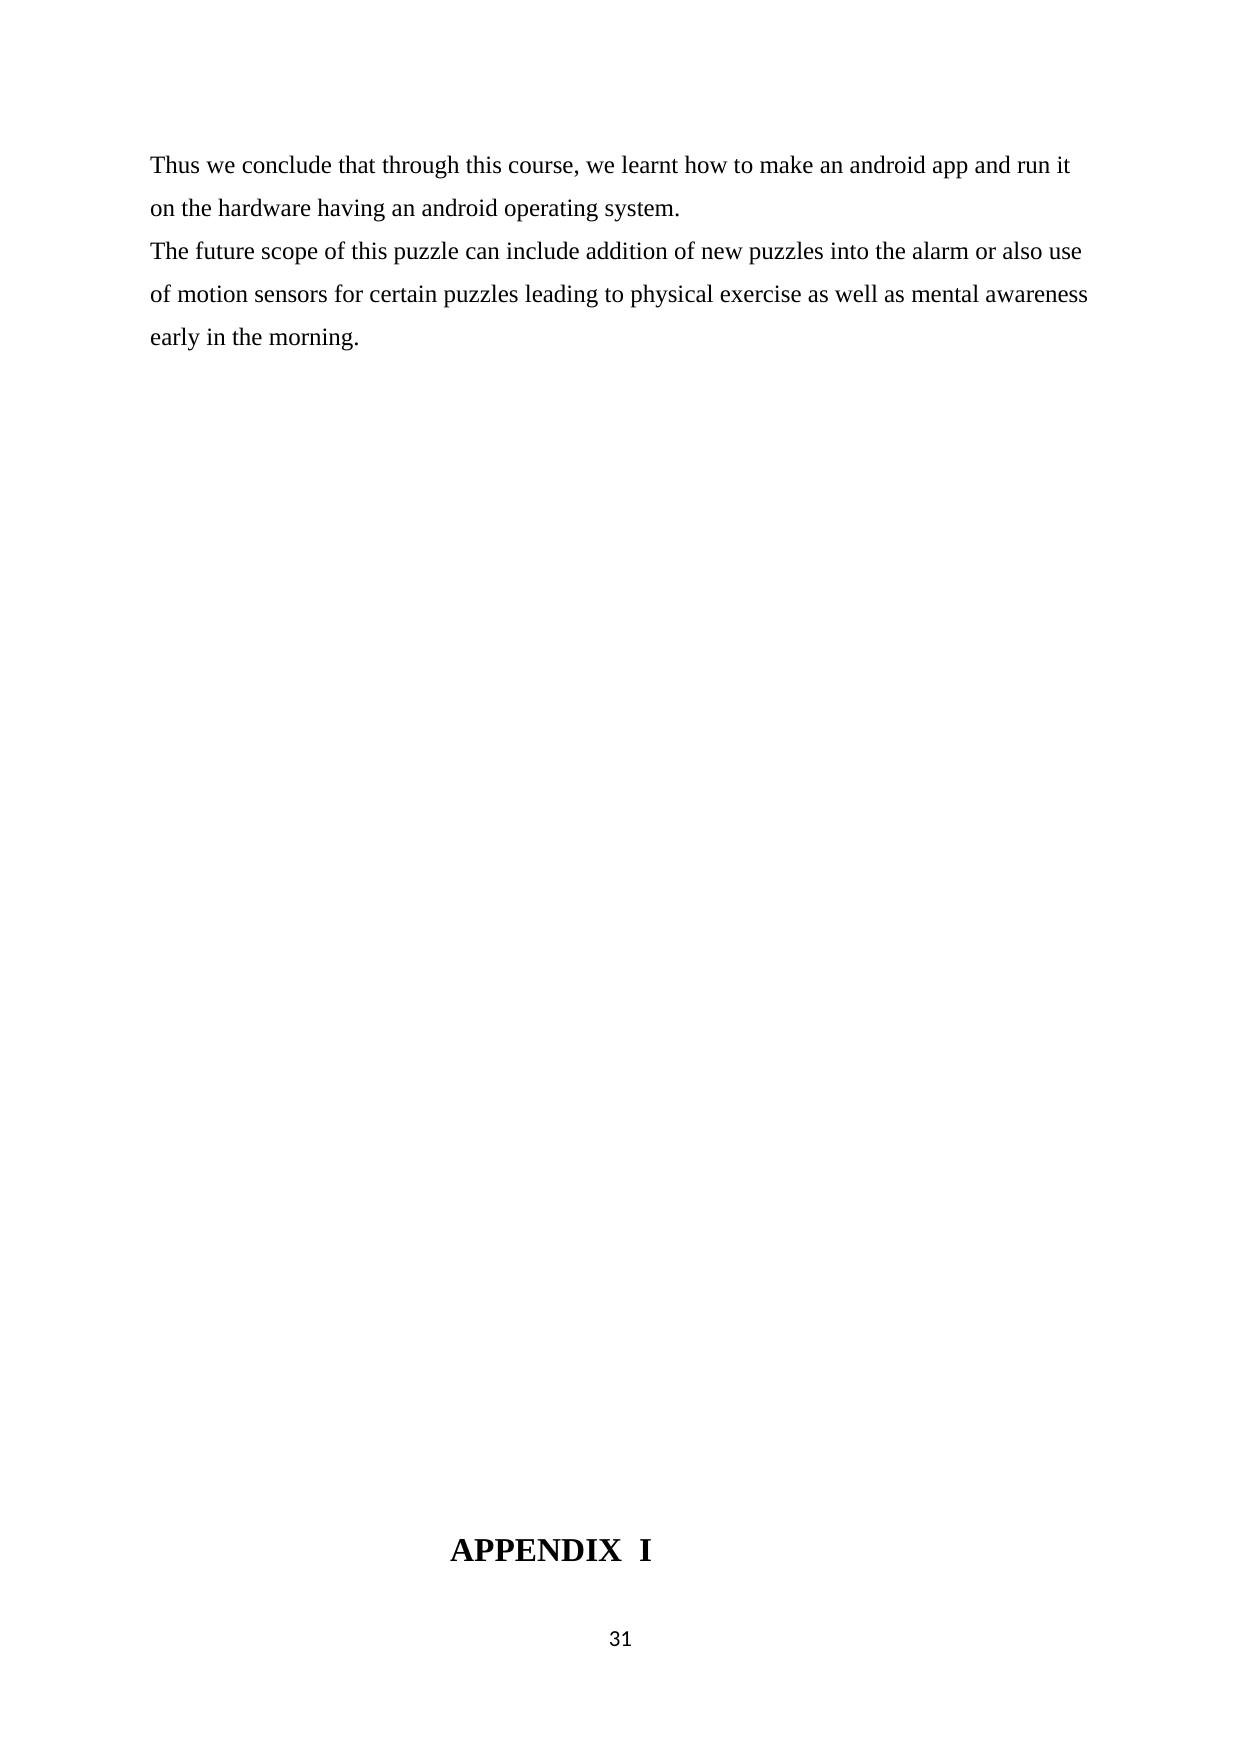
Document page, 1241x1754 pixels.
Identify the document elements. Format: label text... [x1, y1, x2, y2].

text APPENDIX I [375, 1530, 1090, 1568]
text Thus we conclude that through this course, we learnt how to make an android app and run it on the hardware having an android operating system. [150, 150, 1090, 222]
text The future scope of this puzzle can include addition of new puzzles into the alarm or also use of motion sensors for certain puzzles leading to physical exercise as well as mental awareness early in the morning. [150, 236, 1090, 351]
